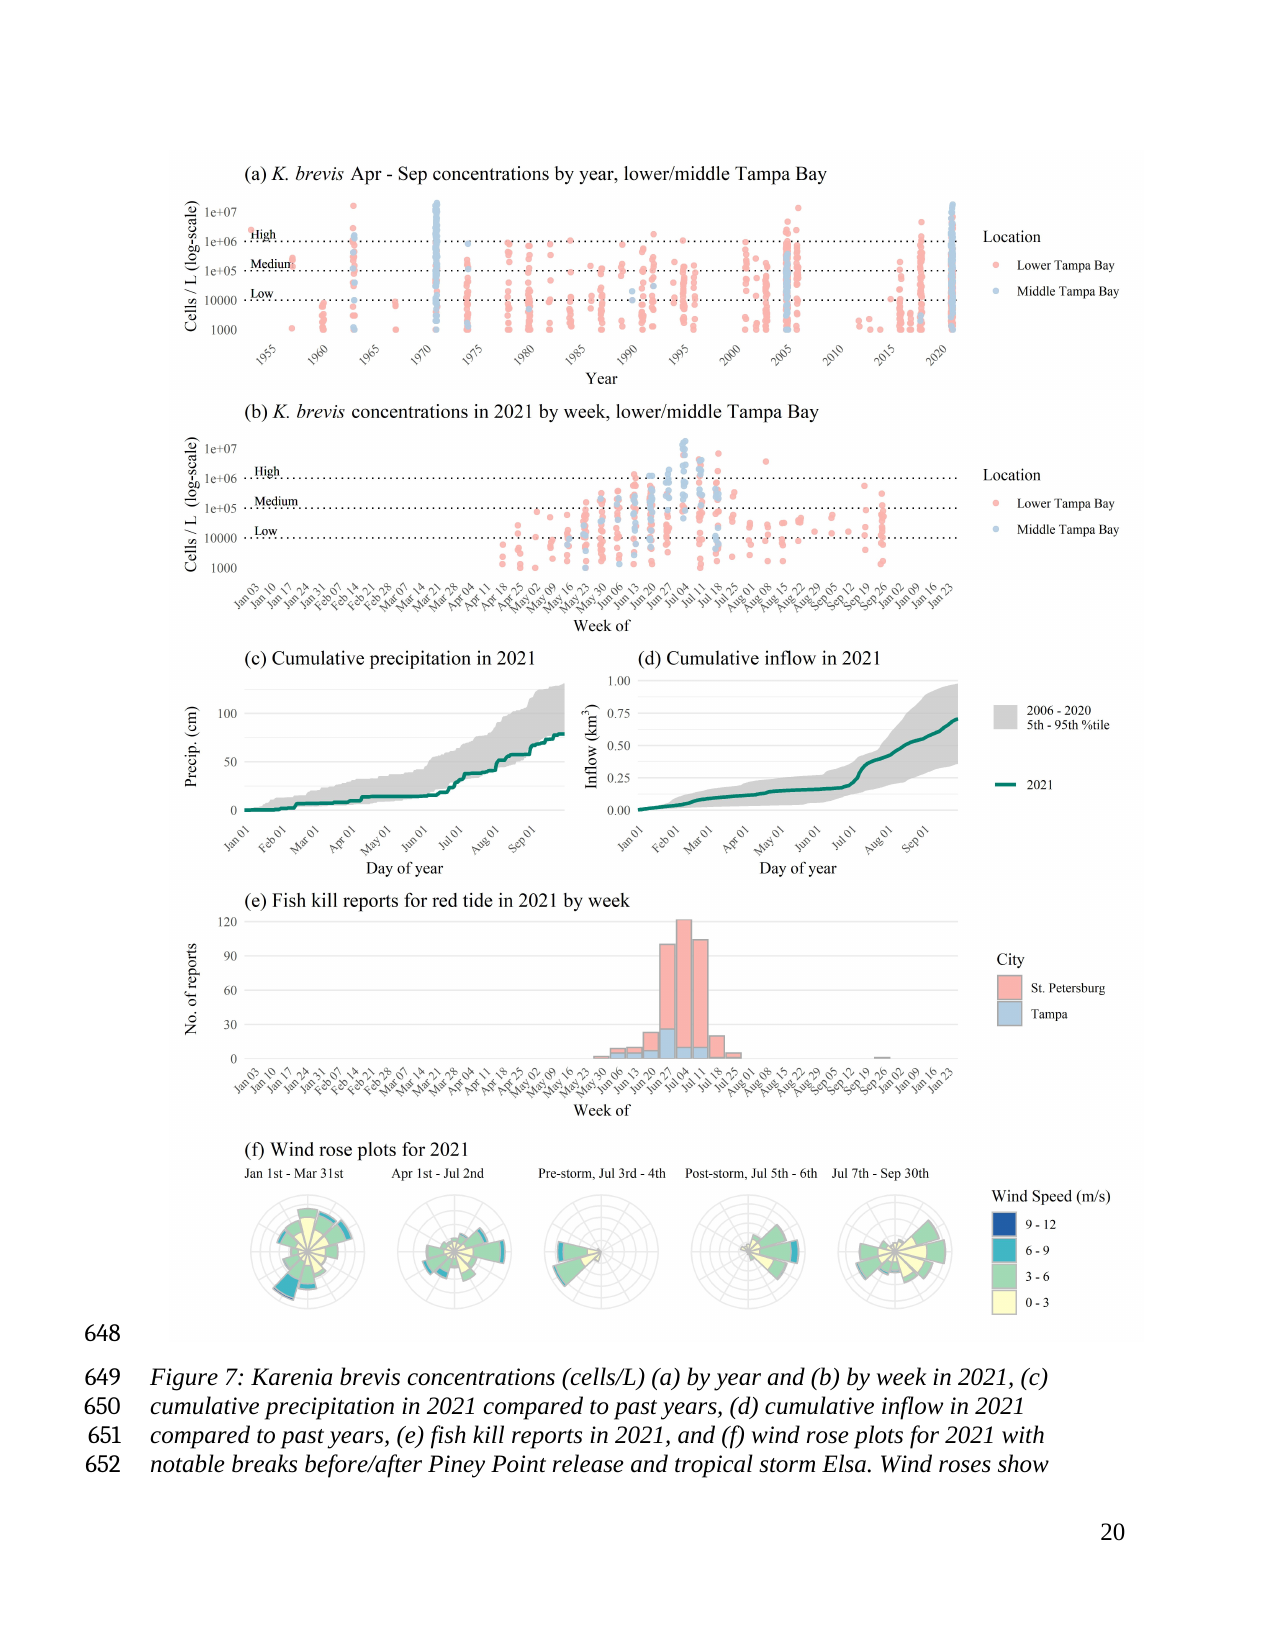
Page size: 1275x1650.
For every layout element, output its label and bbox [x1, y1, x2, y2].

picture [168, 150, 1144, 1342]
text [150, 1362, 1125, 1477]
